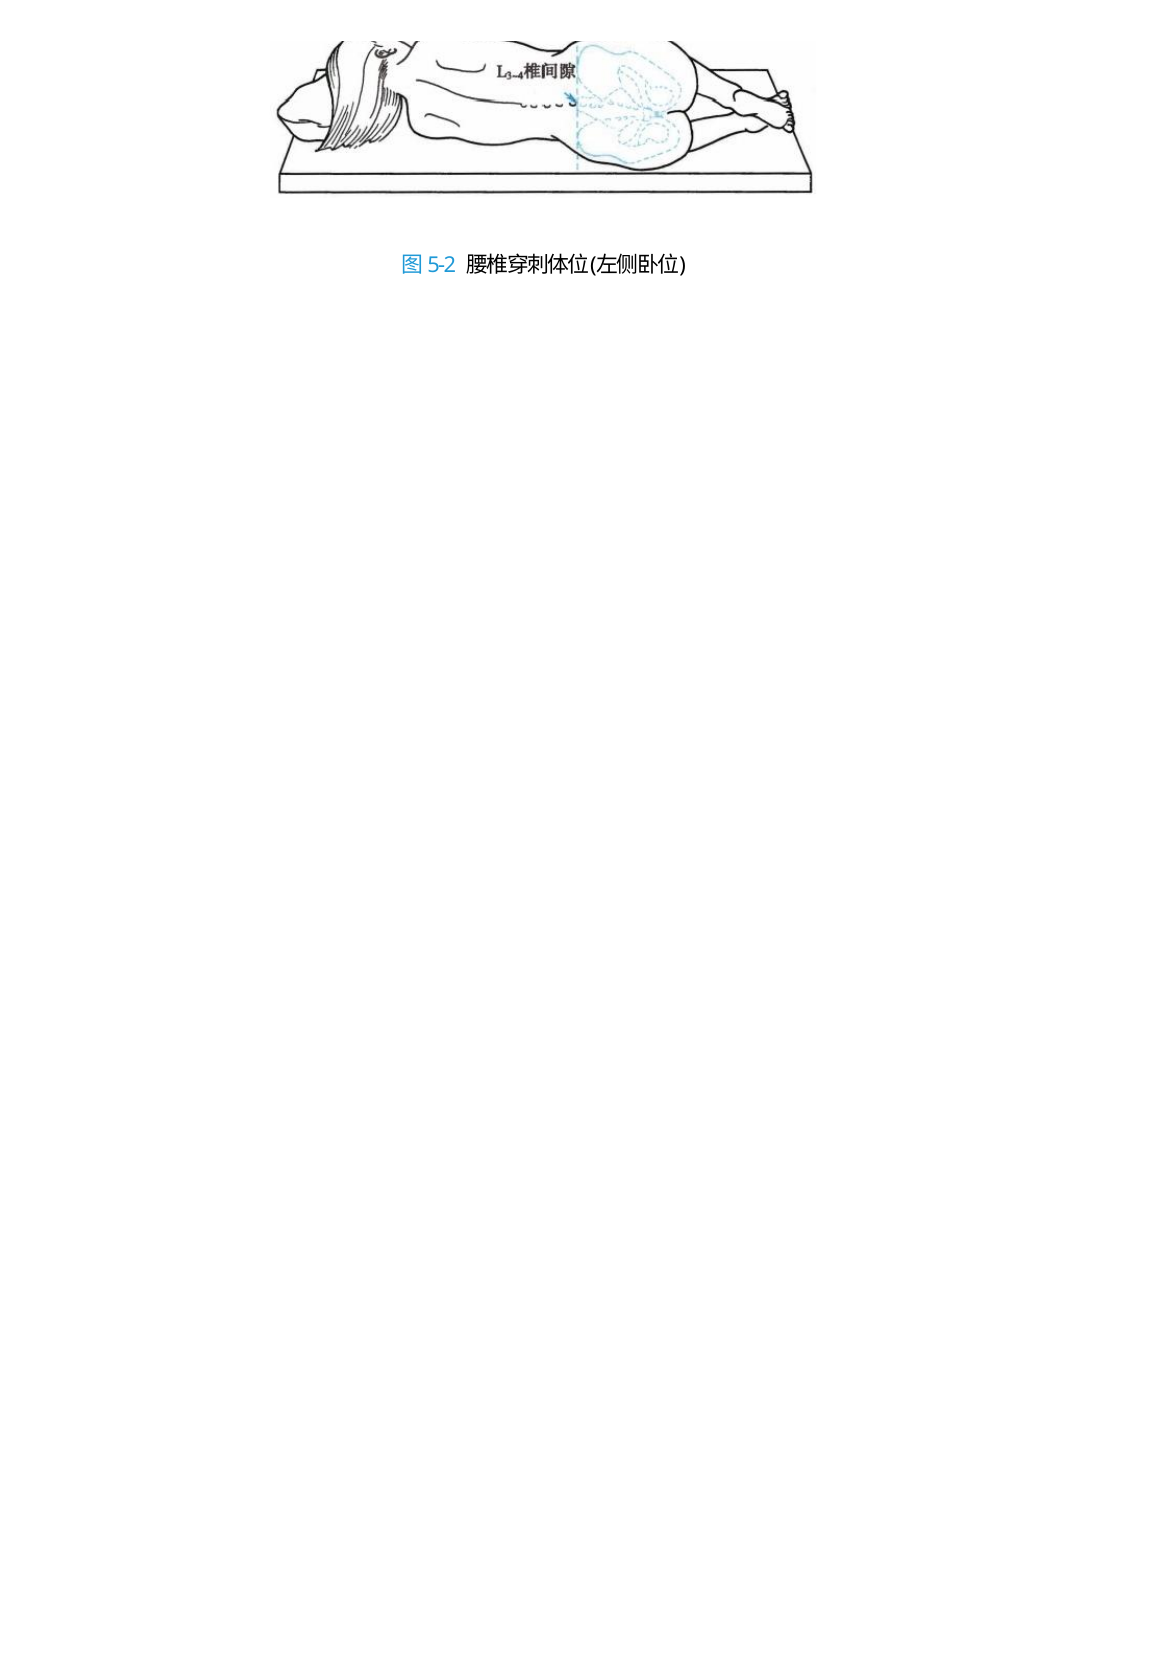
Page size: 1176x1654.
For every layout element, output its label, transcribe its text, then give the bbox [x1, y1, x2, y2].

text 图5-2 腰椎穿刺体位(左侧卧位) [401, 249, 1106, 278]
picture [269, 41, 817, 198]
